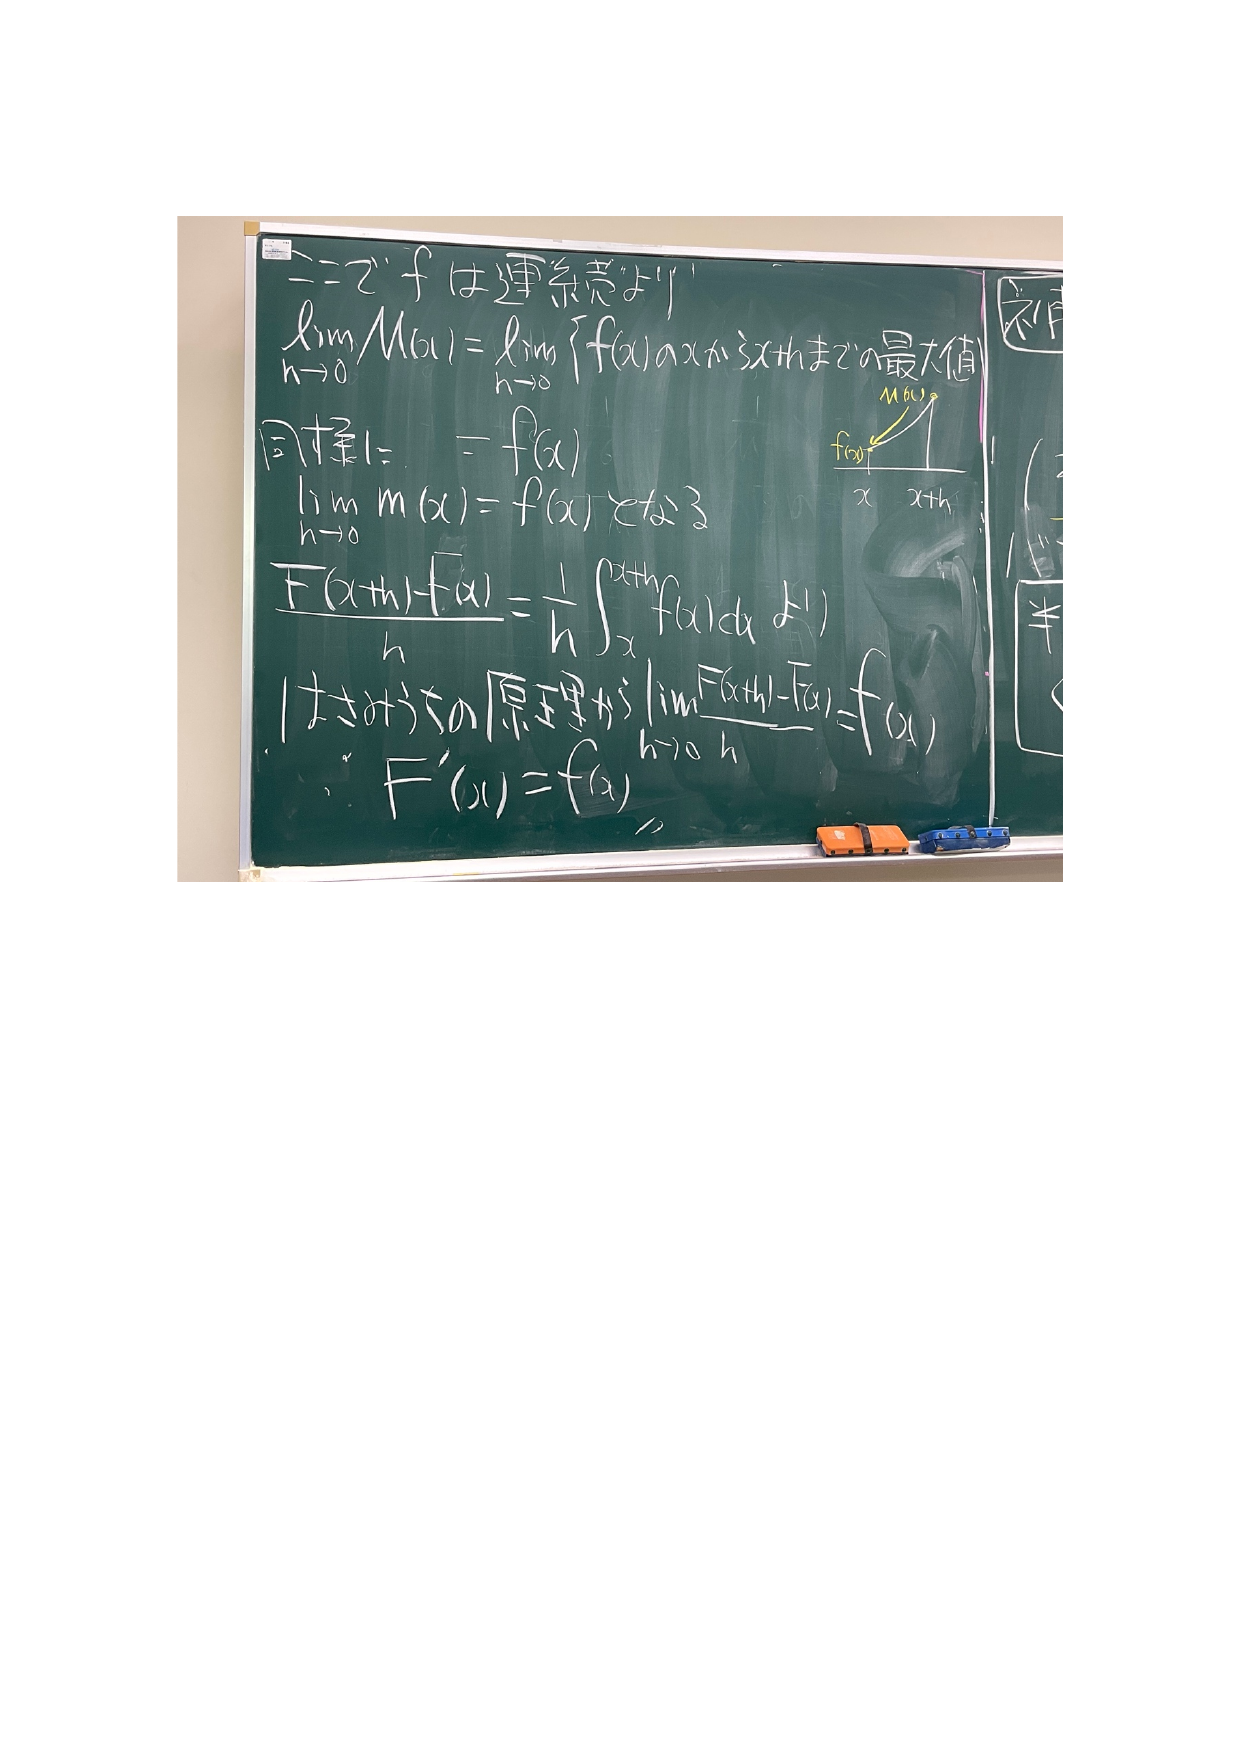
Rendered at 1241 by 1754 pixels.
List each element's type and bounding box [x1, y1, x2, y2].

picture [177, 216, 1063, 882]
